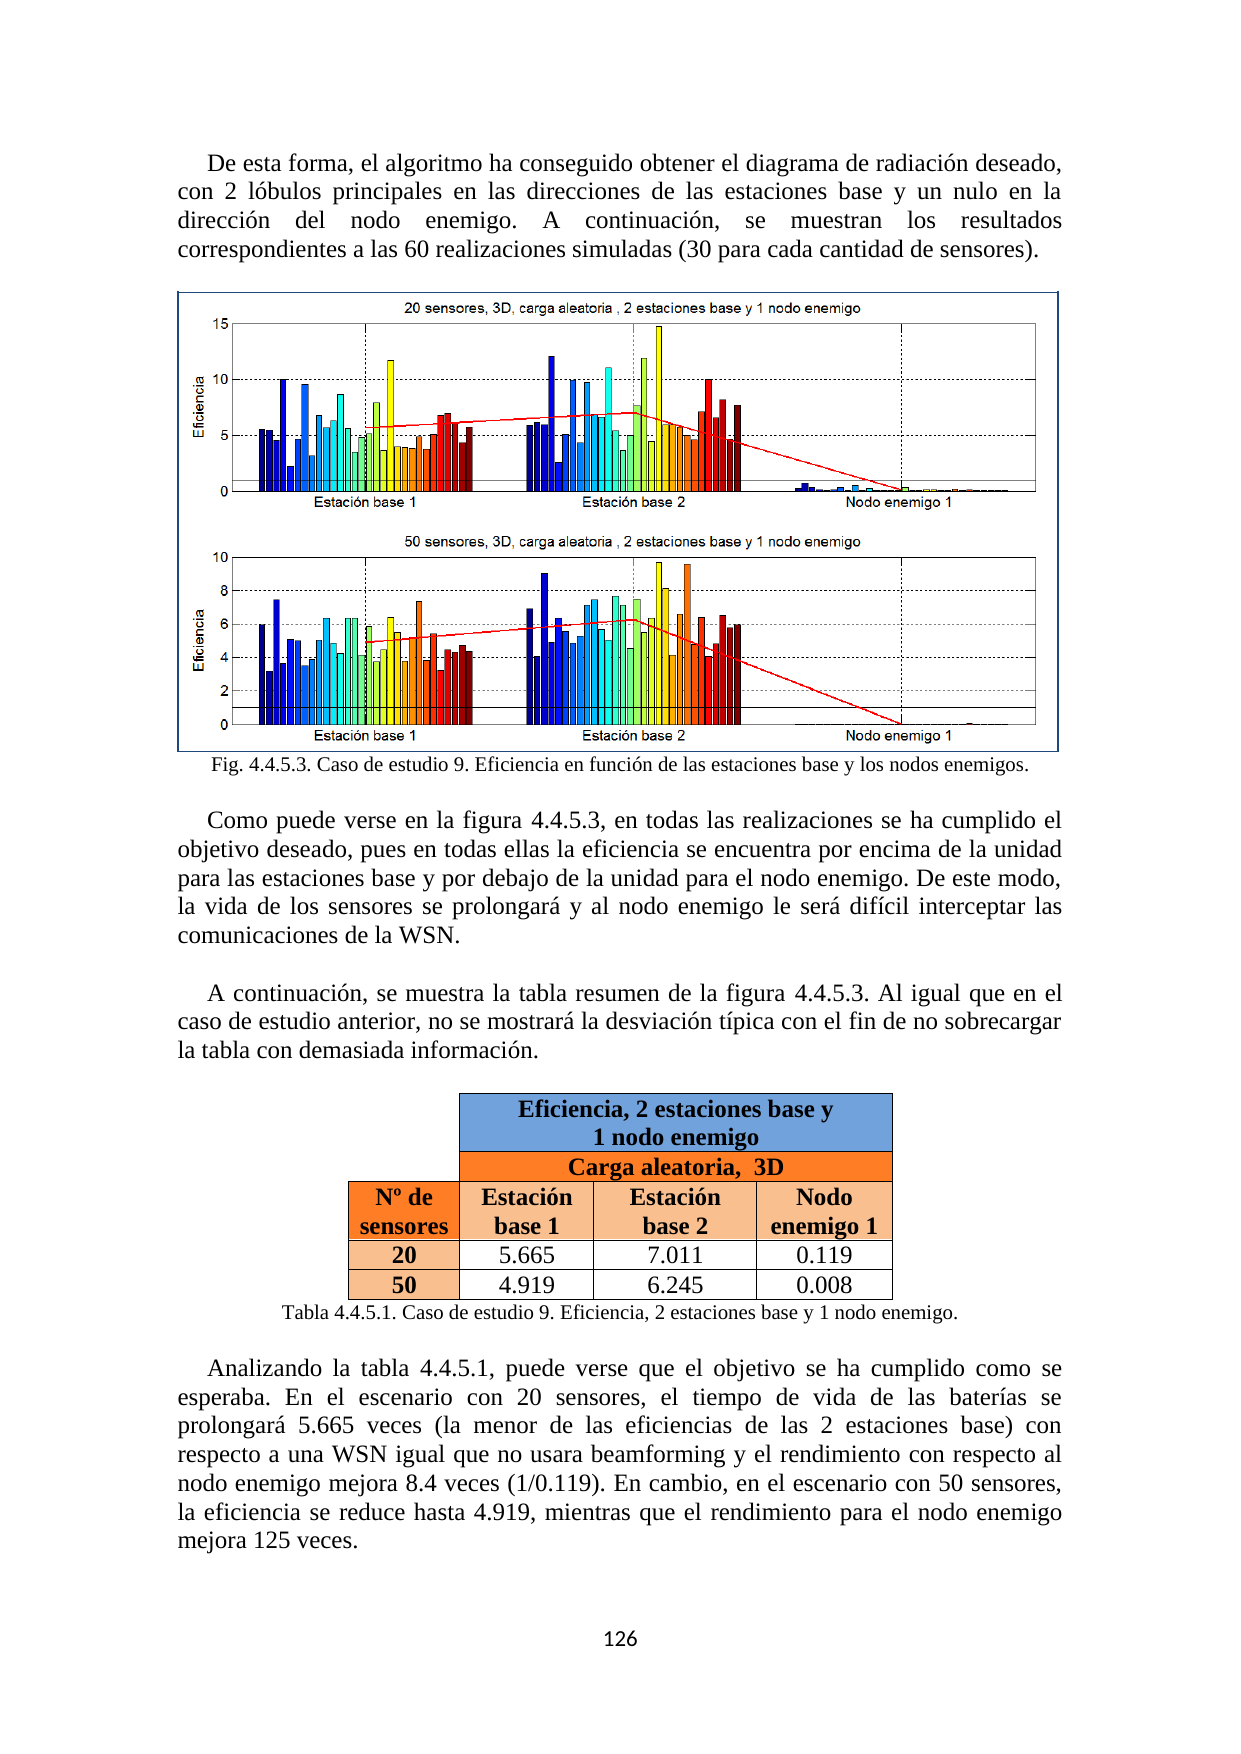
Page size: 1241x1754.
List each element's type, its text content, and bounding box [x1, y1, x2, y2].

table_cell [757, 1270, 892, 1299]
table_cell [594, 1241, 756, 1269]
text Como puede verse en la figura 4.4.5.3, en todas las realizaciones se ha cumplido el objetivo deseado, pues en todas ellas la eficiencia se encuentra por encima de la unidad para las estaciones base y por debajo de la unidad para el nodo enemigo. De este modo, la vida de los sensores se prolongará y al nodo enemigo le será difícil interceptar las comunicaciones de la WSN. [177, 805, 1063, 949]
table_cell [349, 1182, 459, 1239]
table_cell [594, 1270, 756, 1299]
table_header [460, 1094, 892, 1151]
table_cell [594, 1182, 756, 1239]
picture [179, 293, 1057, 751]
text Fig. 4.4.5.3. Caso de estudio 9. Eficiencia en función de las estaciones base y los nodos enemigos. [177, 752, 1063, 776]
text De esta forma, el algoritmo ha conseguido obtener el diagrama de radiación deseado, con 2 lóbulos principales en las direcciones de las estaciones base y un nulo en la dirección del nodo enemigo. A continuación, se muestran los resultados correspondientes a las 60 realizaciones simuladas (30 para cada cantidad de sensores). [177, 148, 1063, 263]
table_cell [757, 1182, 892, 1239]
text Analizando la tabla 4.4.5.1, puede verse que el objetivo se ha cumplido como se esperaba. En el escenario con 20 sensores, el tiempo de vida de las baterías se prolongará 5.665 veces (la menor de las eficiencias de las 2 estaciones base) con respecto a una WSN igual que no usara beamforming y el rendimiento con respecto al nodo enemigo mejora 8.4 veces (1/0.119). En cambio, en el escenario con 50 sensores, la eficiencia se reduce hasta 4.919, mientras que el rendimiento para el nodo enemigo mejora 125 veces. [177, 1353, 1063, 1554]
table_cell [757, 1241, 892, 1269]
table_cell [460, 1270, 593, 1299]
text Tabla 4.4.5.1. Caso de estudio 9. Eficiencia, 2 estaciones base y 1 nodo enemigo. [177, 1300, 1063, 1324]
text A continuación, se muestra la tabla resumen de la figura 4.4.5.3. Al igual que en el caso de estudio anterior, no se mostrará la desviación típica con el fin de no sobrecargar la tabla con demasiada información. [177, 978, 1063, 1064]
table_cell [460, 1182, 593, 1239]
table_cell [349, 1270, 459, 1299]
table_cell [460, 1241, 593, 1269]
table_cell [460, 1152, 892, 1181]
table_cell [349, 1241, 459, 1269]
